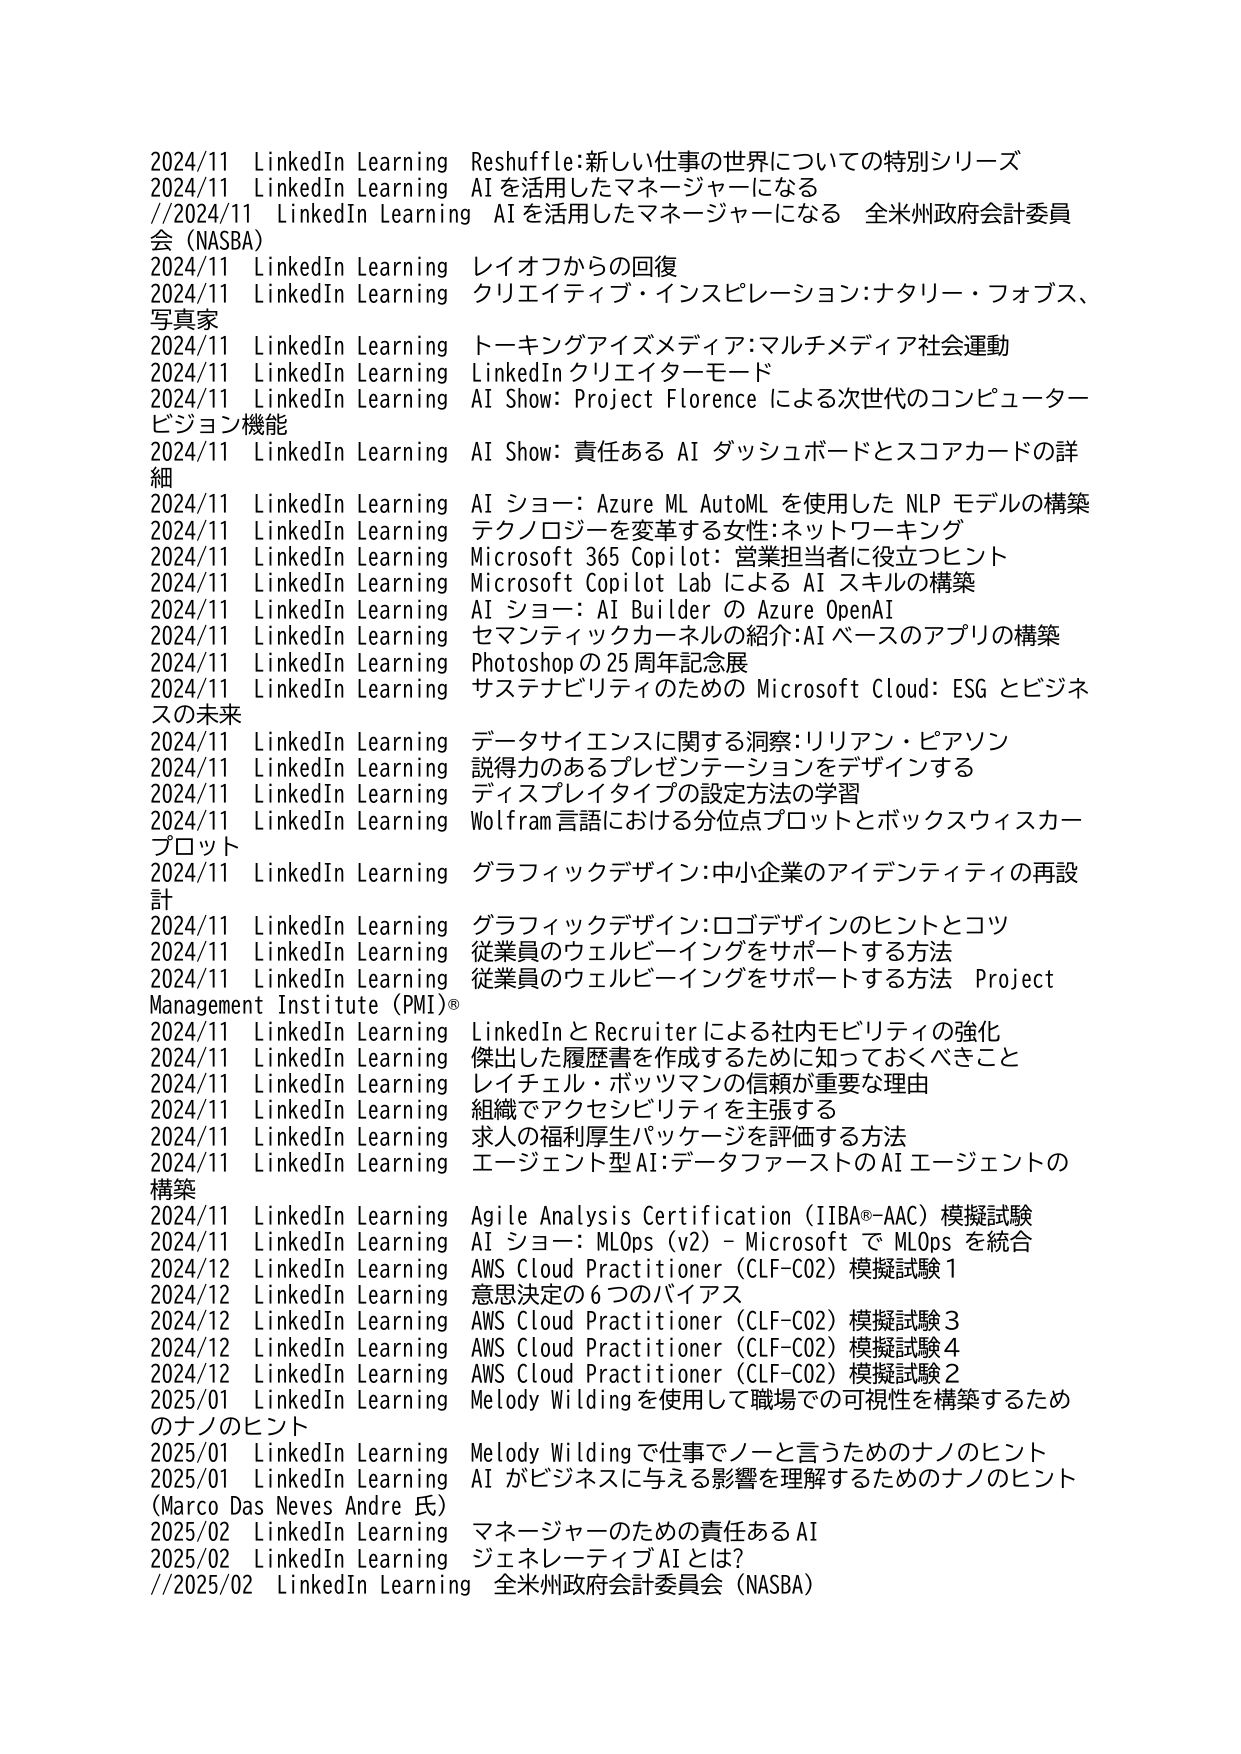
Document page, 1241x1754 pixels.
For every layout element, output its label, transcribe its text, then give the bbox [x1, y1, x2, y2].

text 2024/11 LinkedIn Learning サステナビリティのための Microsoft Cloud: ESG とビジネスの未来 [150, 677, 1090, 726]
text 2024/11 LinkedIn Learning LinkedInクリエイターモード [150, 361, 1090, 384]
text 2024/12 LinkedIn Learning AWS Cloud Practitioner (CLF-C02) 模擬試験１ [150, 1257, 1090, 1280]
text 2025/02 LinkedIn Learning ジェネレーティブAIとは? [150, 1547, 1090, 1570]
text 2024/11 LinkedIn Learning 組織でアクセシビリティを主張する [150, 1099, 1090, 1122]
text 2024/11 LinkedIn Learning Wolfram言語における分位点プロットとボックスウィスカープロット [150, 809, 1090, 858]
text 2024/11 LinkedIn Learning Agile Analysis Certification (IIBA®-AAC) 模擬試験 [150, 1204, 1090, 1227]
text 2024/12 LinkedIn Learning AWS Cloud Practitioner (CLF-C02) 模擬試験２ [150, 1362, 1090, 1385]
text 2024/11 LinkedIn Learning LinkedInとRecruiterによる社内モビリティの強化 [150, 1020, 1090, 1043]
text 2024/11 LinkedIn Learning Reshuffle:新しい仕事の世界についての特別シリーズ [150, 150, 1090, 173]
text 2025/01 LinkedIn Learning Melody Wildingで仕事でノーと言うためのナノのヒント [150, 1441, 1090, 1464]
text 2024/11 LinkedIn Learning AIを活用したマネージャーになる [150, 176, 1090, 199]
text 2024/11 LinkedIn Learning 説得力のあるプレゼンテーションをデザインする [150, 756, 1090, 779]
text 2024/12 LinkedIn Learning AWS Cloud Practitioner (CLF-C02) 模擬試験３ [150, 1309, 1090, 1332]
text 2024/11 LinkedIn Learning AI Show: 責任ある AI ダッシュボードとスコアカードの詳細 [150, 440, 1090, 489]
text 2024/11 LinkedIn Learning 従業員のウェルビーイングをサポートする方法 [150, 941, 1090, 963]
text 2024/11 LinkedIn Learning レイオフからの回復 [150, 255, 1090, 278]
text 2024/11 LinkedIn Learning グラフィックデザイン:中小企業のアイデンティティの再設計 [150, 862, 1090, 911]
text 2024/11 LinkedIn Learning ディスプレイタイプの設定方法の学習 [150, 782, 1090, 805]
text 2024/11 LinkedIn Learning トーキングアイズメディア:マルチメディア社会運動 [150, 334, 1090, 357]
text 2024/11 LinkedIn Learning 求人の福利厚生パッケージを評価する方法 [150, 1125, 1090, 1148]
text 2024/12 LinkedIn Learning 意思決定の6つのバイアス [150, 1283, 1090, 1306]
text 2024/11 LinkedIn Learning AI ショー: Azure ML AutoML を使用した NLP モデルの構築 [150, 493, 1090, 516]
text 2024/11 LinkedIn Learning セマンティックカーネルの紹介:AIベースのアプリの構築 [150, 624, 1090, 647]
text 2024/12 LinkedIn Learning AWS Cloud Practitioner (CLF-C02) 模擬試験４ [150, 1336, 1090, 1359]
text 2024/11 LinkedIn Learning レイチェル・ボッツマンの信頼が重要な理由 [150, 1072, 1090, 1095]
text 2024/11 LinkedIn Learning クリエイティブ・インスピレーション:ナタリー・フォブス、写真家 [150, 282, 1090, 331]
text 2024/11 LinkedIn Learning AI ショー: MLOps (v2) - Microsoft で MLOps を統合 [150, 1231, 1090, 1253]
text //2025/02 LinkedIn Learning 全米州政府会計委員会 (NASBA) [150, 1573, 1090, 1596]
text 2024/11 LinkedIn Learning Photoshopの25周年記念展 [150, 651, 1090, 674]
text 2024/11 LinkedIn Learning AI ショー: AI Builder の Azure OpenAI [150, 598, 1090, 621]
text 2024/11 LinkedIn Learning データサイエンスに関する洞察:リリアン・ピアソン [150, 730, 1090, 753]
text 2025/01 LinkedIn Learning Melody Wildingを使用して職場での可視性を構築するためのナノのヒント [150, 1389, 1090, 1438]
text 2024/11 LinkedIn Learning 傑出した履歴書を作成するために知っておくべきこと [150, 1046, 1090, 1069]
text 2025/02 LinkedIn Learning マネージャーのための責任あるAI [150, 1520, 1090, 1543]
text 2024/11 LinkedIn Learning エージェント型AI:データファーストのAIエージェントの構築 [150, 1151, 1090, 1201]
text 2024/11 LinkedIn Learning Microsoft 365 Copilot: 営業担当者に役立つヒント [150, 545, 1090, 568]
text 2024/11 LinkedIn Learning Microsoft Copilot Lab による AI スキルの構築 [150, 572, 1090, 594]
text 2024/11 LinkedIn Learning グラフィックデザイン:ロゴデザインのヒントとコツ [150, 914, 1090, 937]
text 2024/11 LinkedIn Learning 従業員のウェルビーイングをサポートする方法 Project Management Institute (PMI)® [150, 967, 1090, 1016]
text 2025/01 LinkedIn Learning AI がビジネスに与える影響を理解するためのナノのヒント (Marco Das Neves Andre 氏) [150, 1468, 1090, 1517]
text 2024/11 LinkedIn Learning テクノロジーを変革する女性:ネットワーキング [150, 519, 1090, 542]
text 2024/11 LinkedIn Learning AI Show: Project Florence による次世代のコンピューター ビジョン機能 [150, 387, 1090, 436]
text //2024/11 LinkedIn Learning AIを活用したマネージャーになる 全米州政府会計委員会 (NASBA) [150, 203, 1090, 252]
